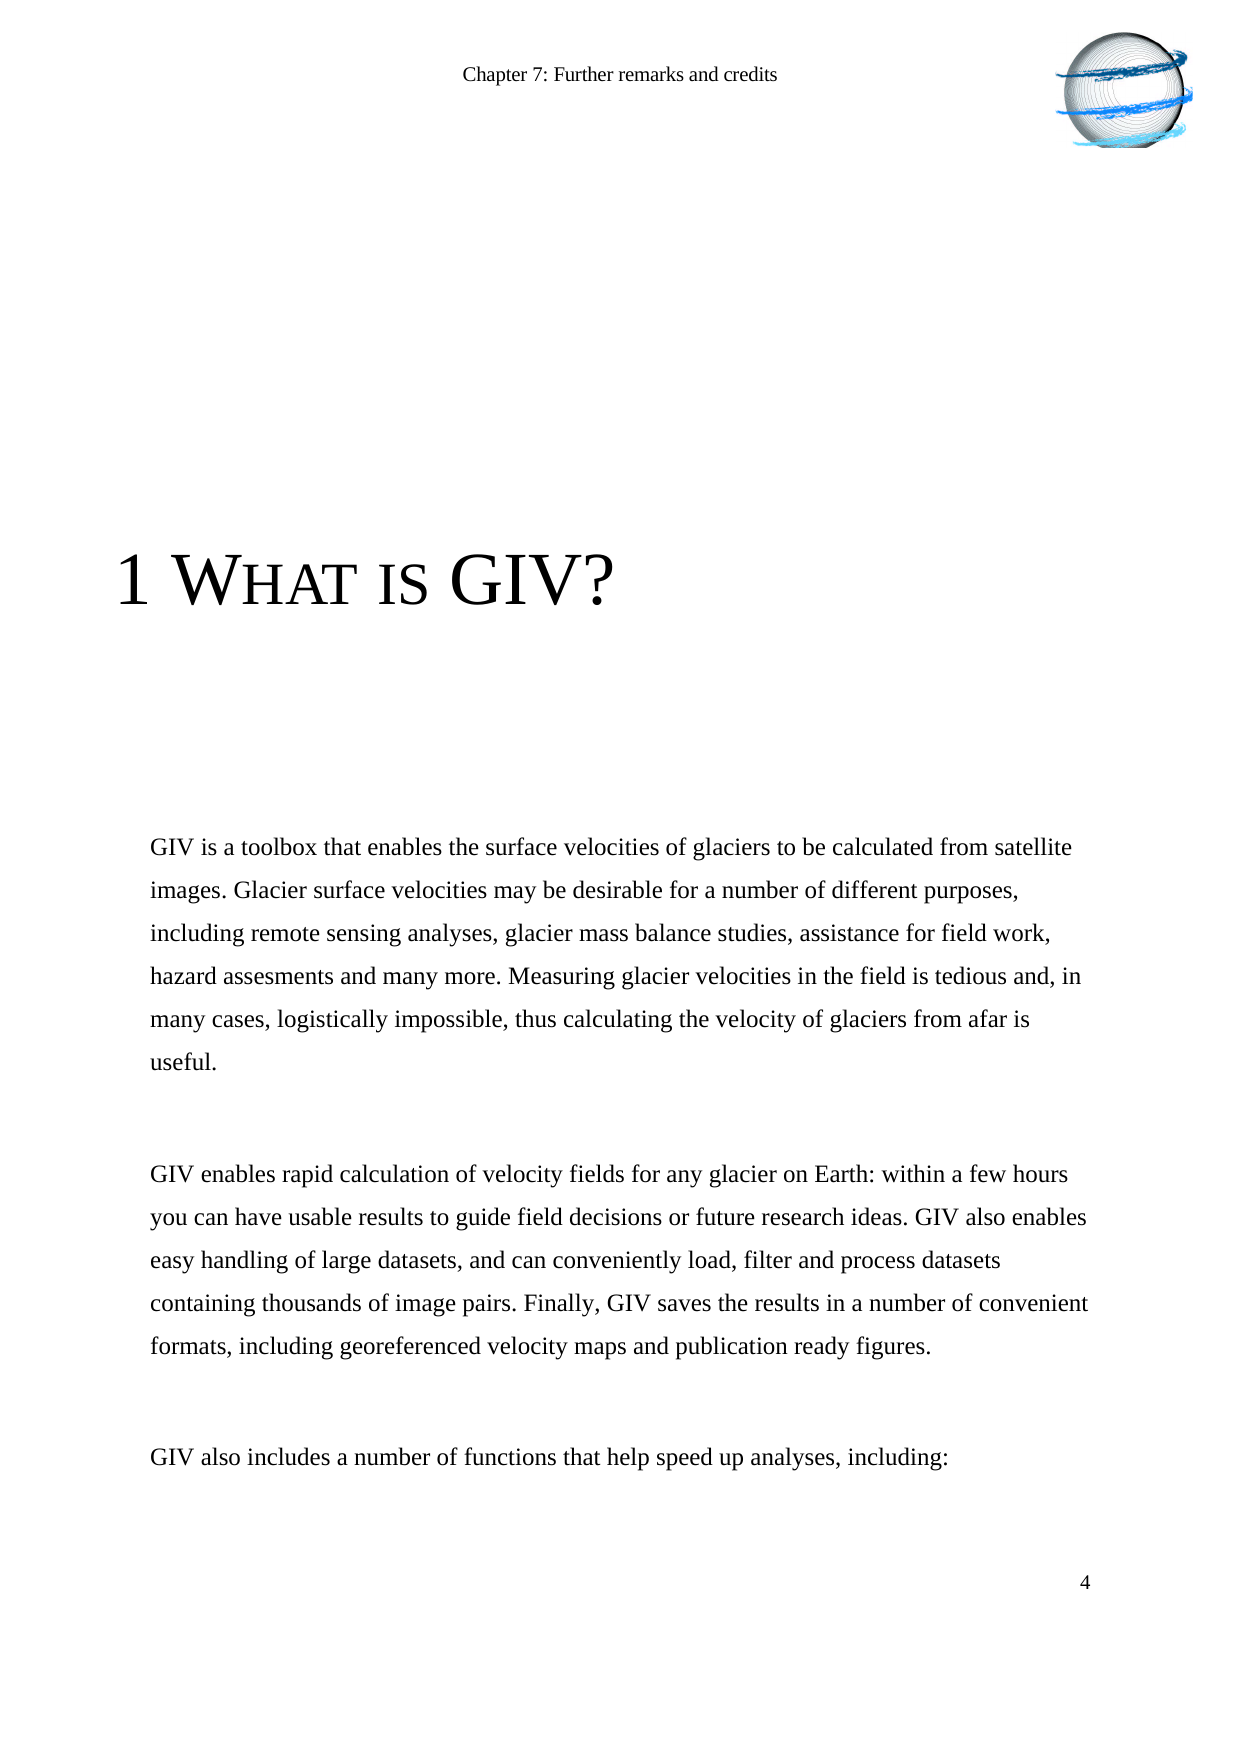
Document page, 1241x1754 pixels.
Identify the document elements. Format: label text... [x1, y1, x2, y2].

subtitle What is GIV? [114, 534, 1090, 621]
picture [1055, 32, 1193, 148]
text GIV enables rapid calculation of velocity fields for any glacier on Earth: within a few hours you can have usable results to guide field decisions or future research ideas. GIV also enables easy handling of large datasets, and can conveniently load, filter and process datasets containing thousands of image pairs. Finally, GIV saves the results in a number of convenient formats, including georeferenced velocity maps and publication ready figures. [150, 1159, 1090, 1360]
text GIV also includes a number of functions that help speed up analyses, including: [150, 1442, 1090, 1471]
text GIV is a toolbox that enables the surface velocities of glaciers to be calculated from satellite images. Glacier surface velocities may be desirable for a number of different purposes, including remote sensing analyses, glacier mass balance studies, assistance for field work, hazard assesments and many more. Measuring glacier velocities in the field is tedious and, in many cases, logistically impossible, thus calculating the velocity of glaciers from afar is useful. [150, 832, 1090, 1076]
